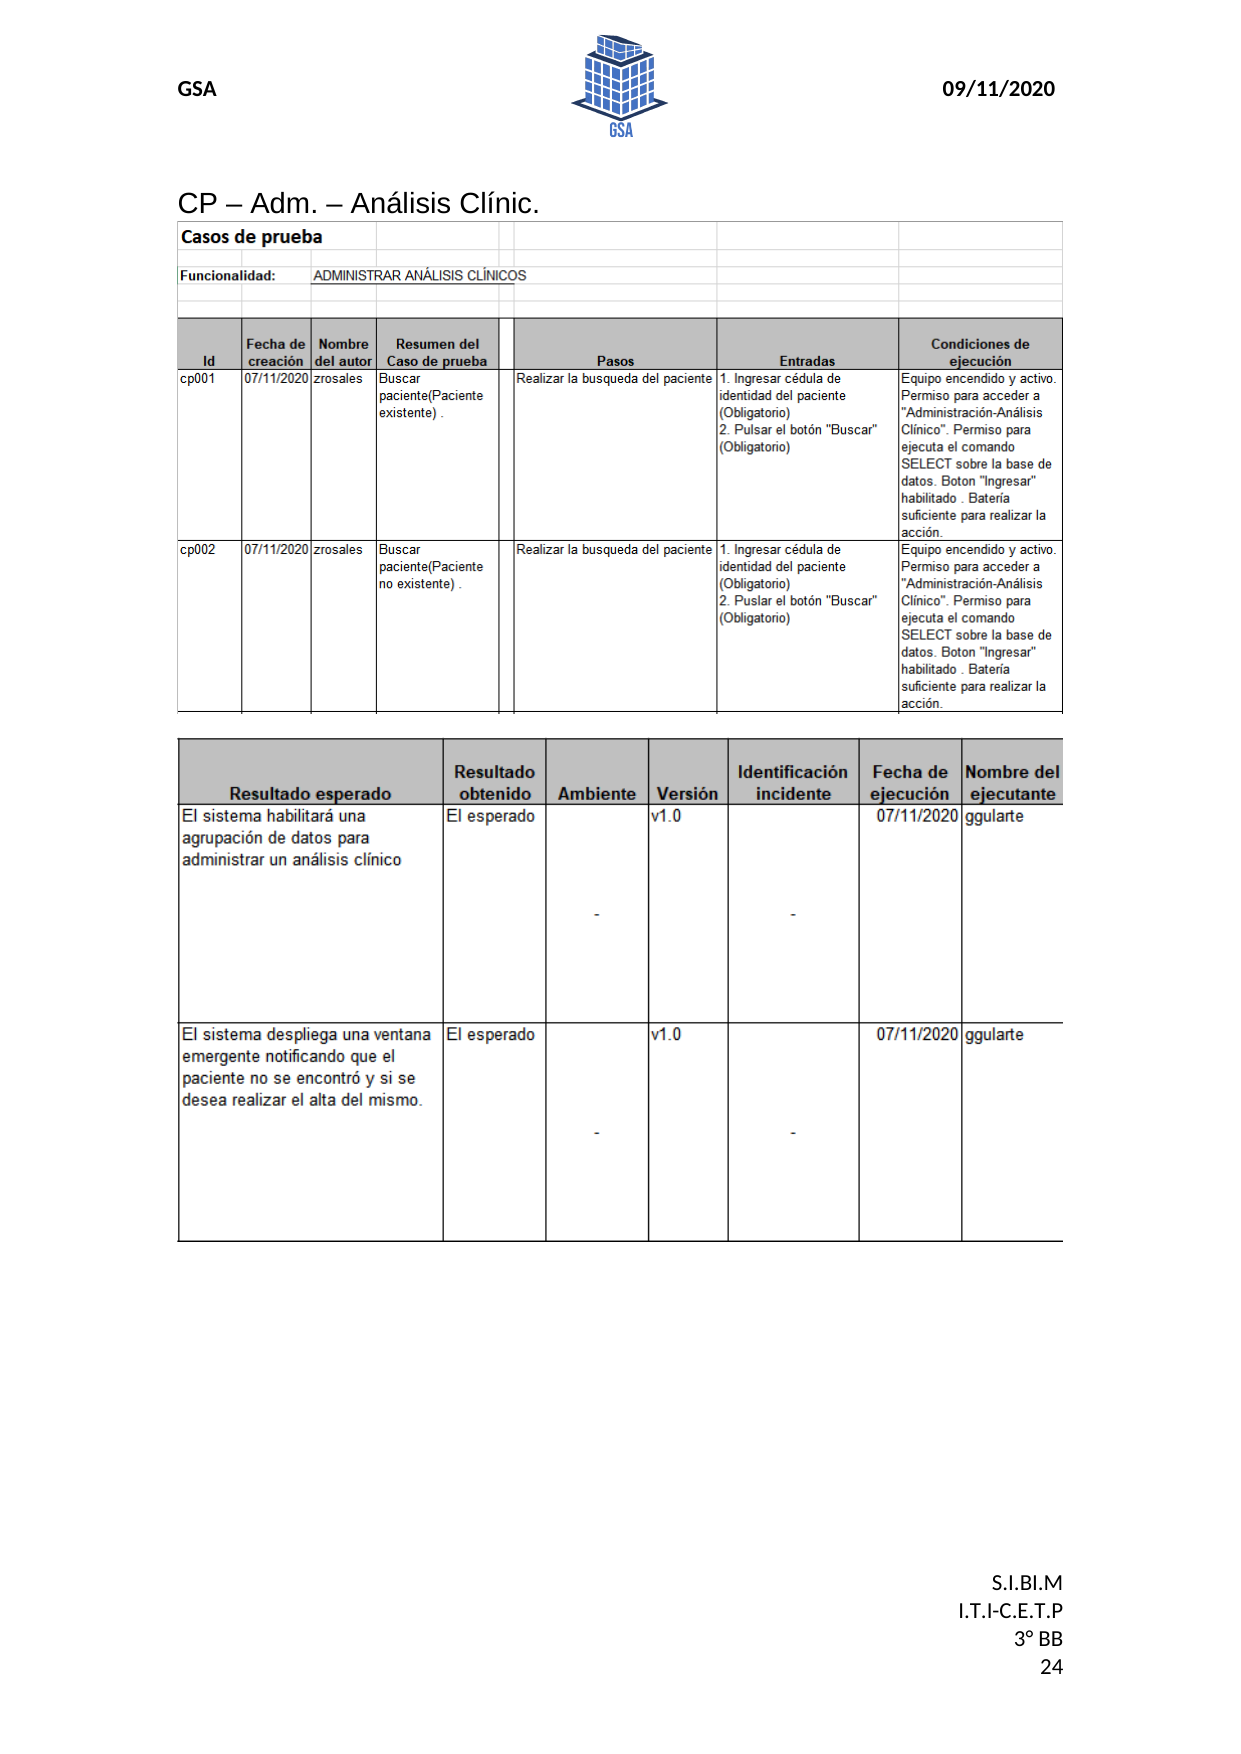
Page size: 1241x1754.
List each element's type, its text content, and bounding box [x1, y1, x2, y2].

picture [568, 34, 672, 138]
text CP – Adm. – Análisis Clínic. [177, 186, 1063, 221]
picture [177, 737, 1063, 1242]
picture [177, 221, 1063, 714]
